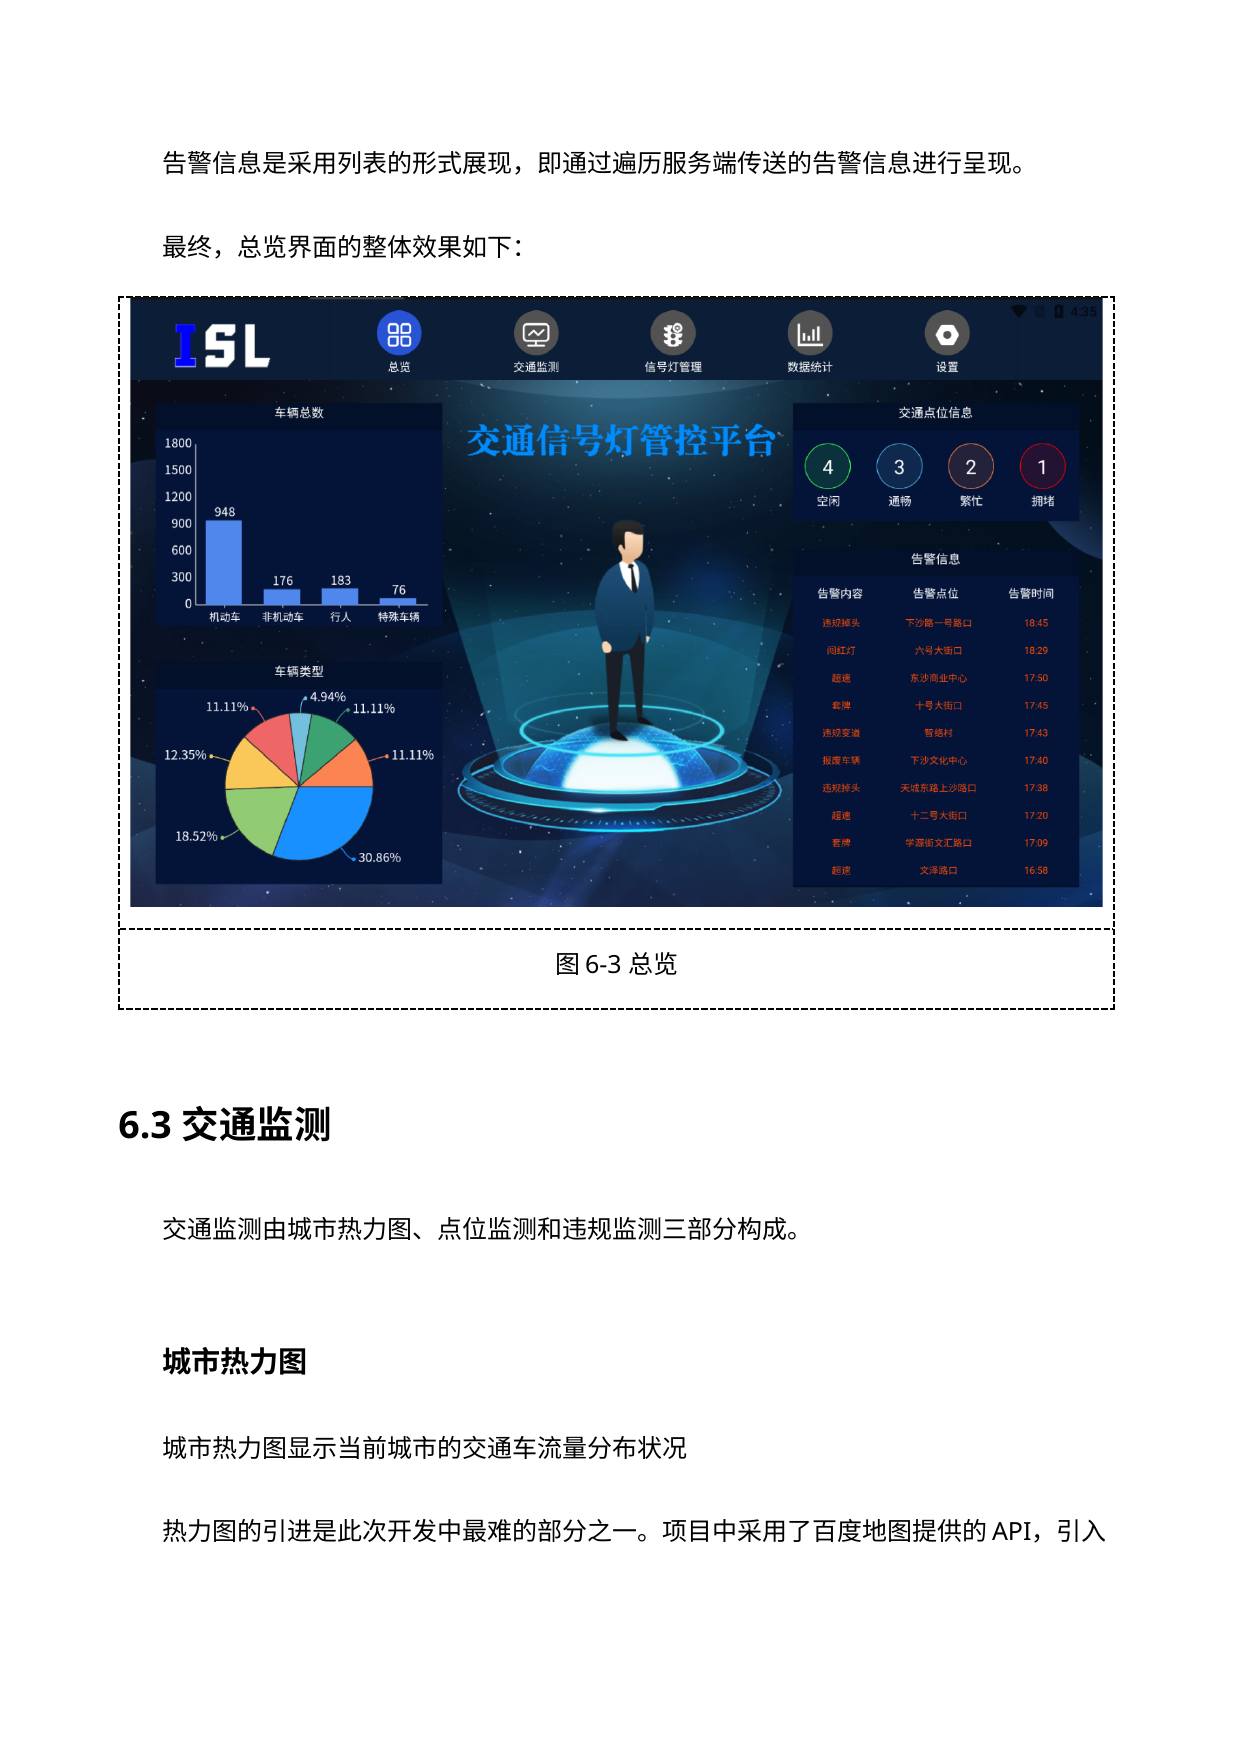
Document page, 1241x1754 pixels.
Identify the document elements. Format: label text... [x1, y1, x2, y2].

text 交通监测由城市热力图、点位监测和违规监测三部分构成。 [118, 1195, 1122, 1260]
picture [130, 297, 1103, 907]
table_cell 图6-3 总览 [119, 928, 1114, 1007]
text 告警信息是采用列表的形式展现，即通过遍历服务端传送的告警信息进行呈现。 [118, 129, 1122, 194]
text 6.3 交通监测 [118, 1090, 1122, 1155]
table_header [119, 296, 1114, 928]
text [118, 1497, 1122, 1562]
text 最终，总览界面的整体效果如下： [118, 213, 1122, 278]
text 城市热力图 [118, 1327, 1122, 1392]
text 城市热力图显示当前城市的交通车流量分布状况 [118, 1414, 1122, 1479]
